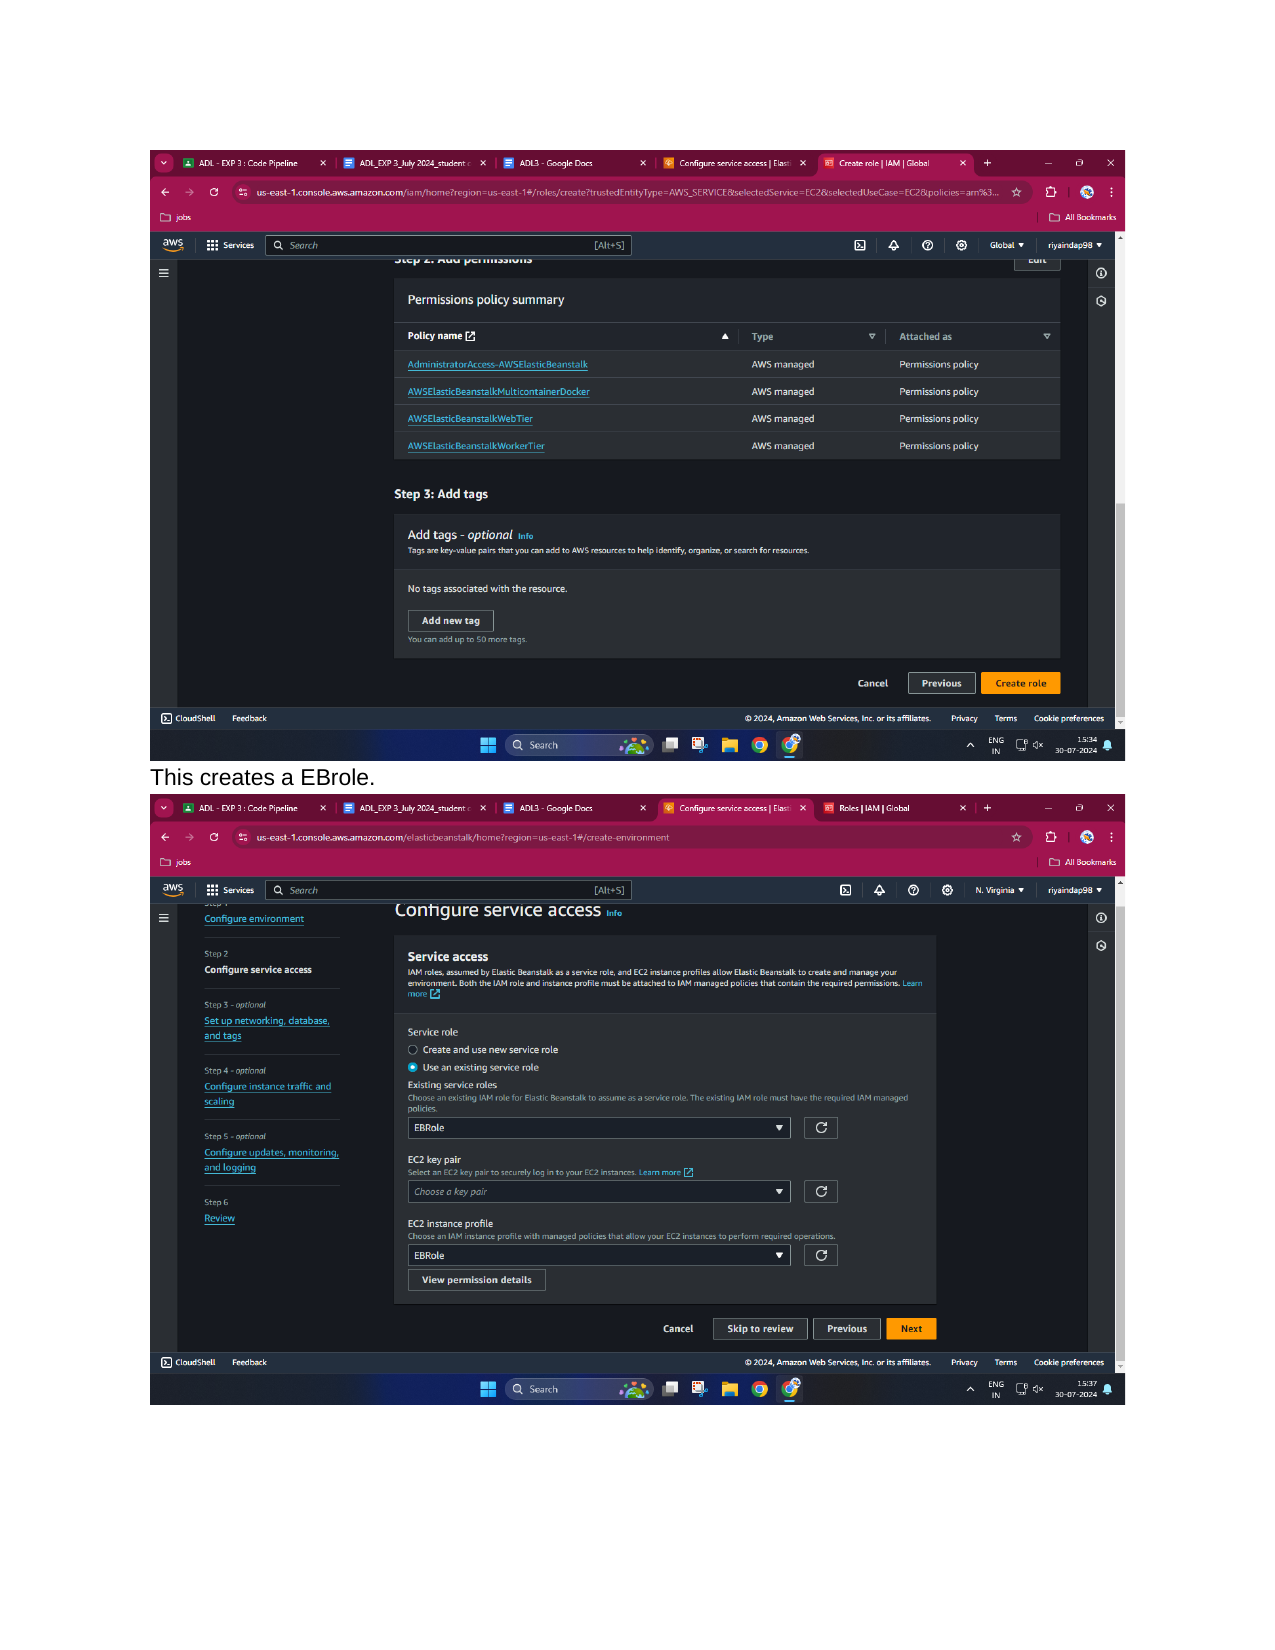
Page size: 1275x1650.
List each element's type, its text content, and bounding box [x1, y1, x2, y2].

text This creates a EBrole. [150, 764, 1125, 791]
picture [150, 794, 1125, 1405]
picture [150, 150, 1125, 761]
